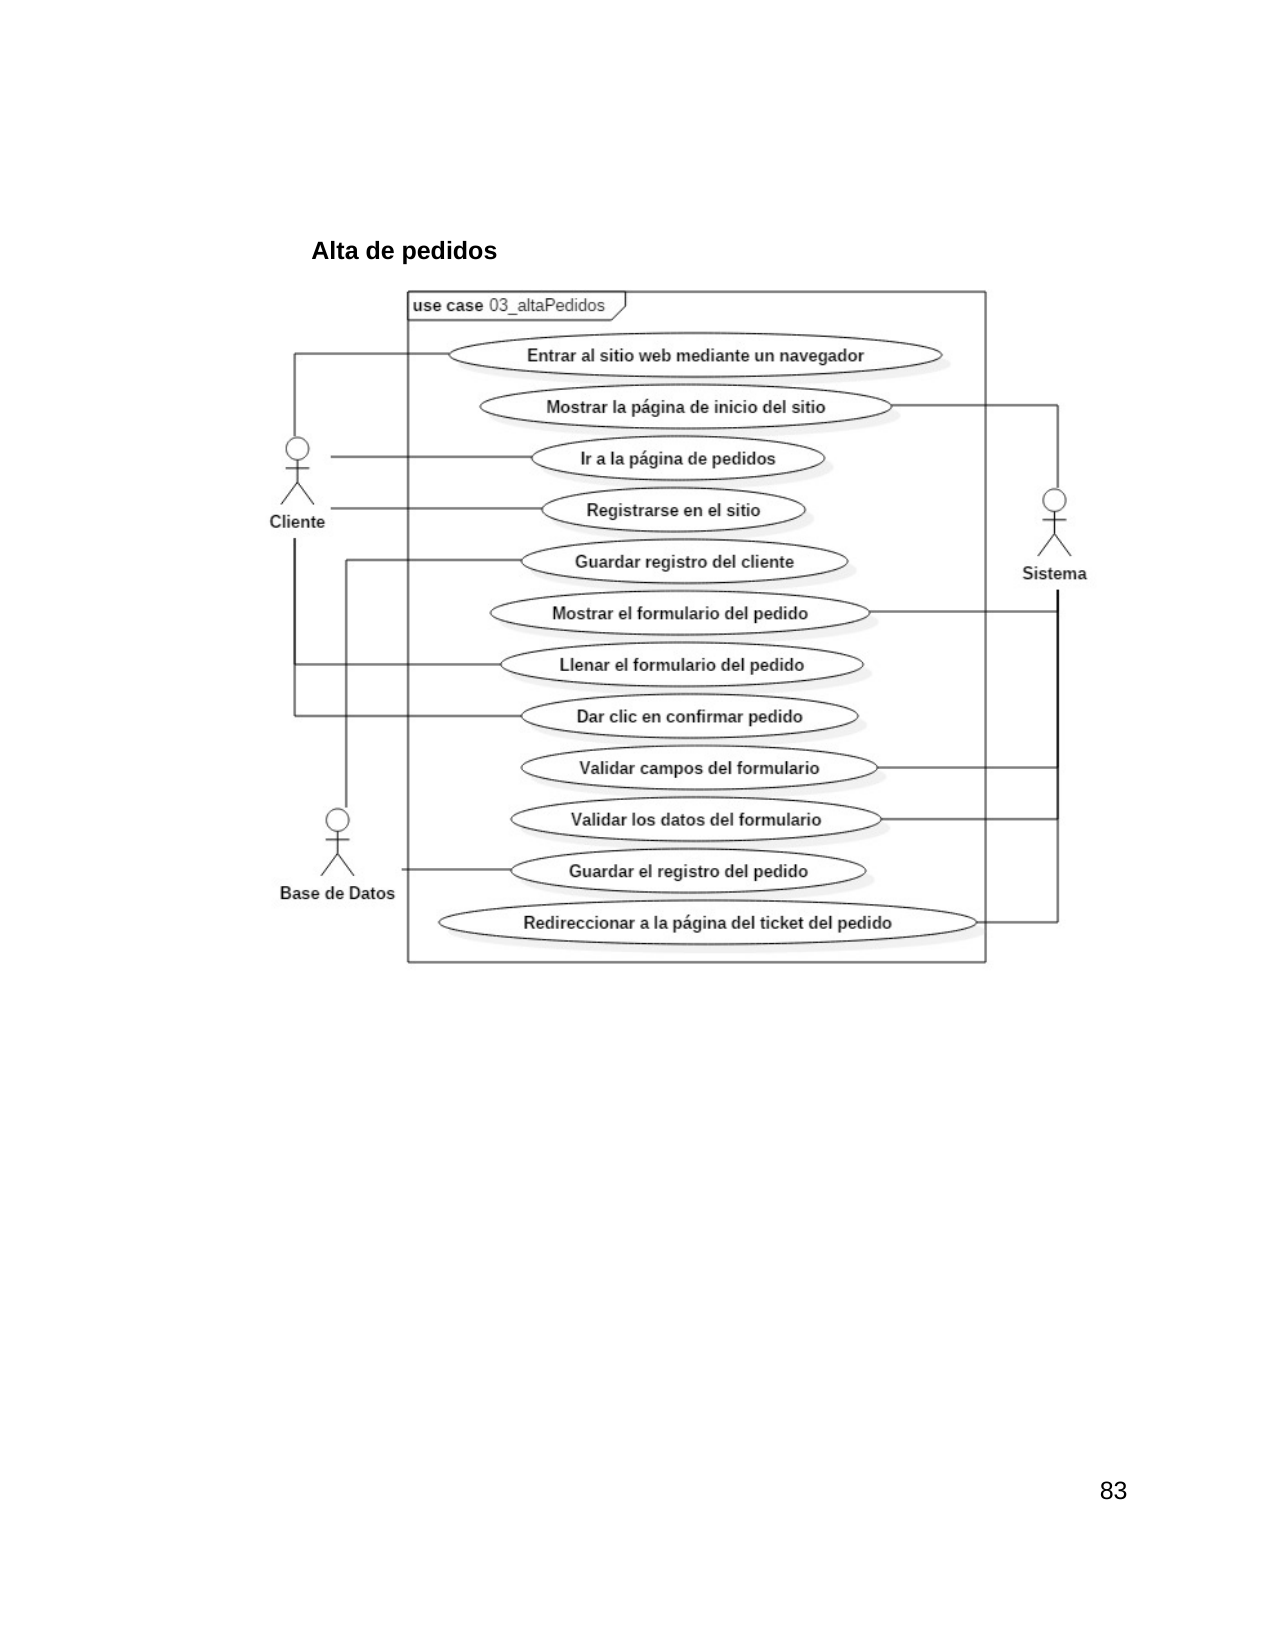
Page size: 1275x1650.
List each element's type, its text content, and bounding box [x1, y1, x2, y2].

picture [265, 279, 1098, 975]
text Alta de pedidos [236, 236, 1127, 265]
